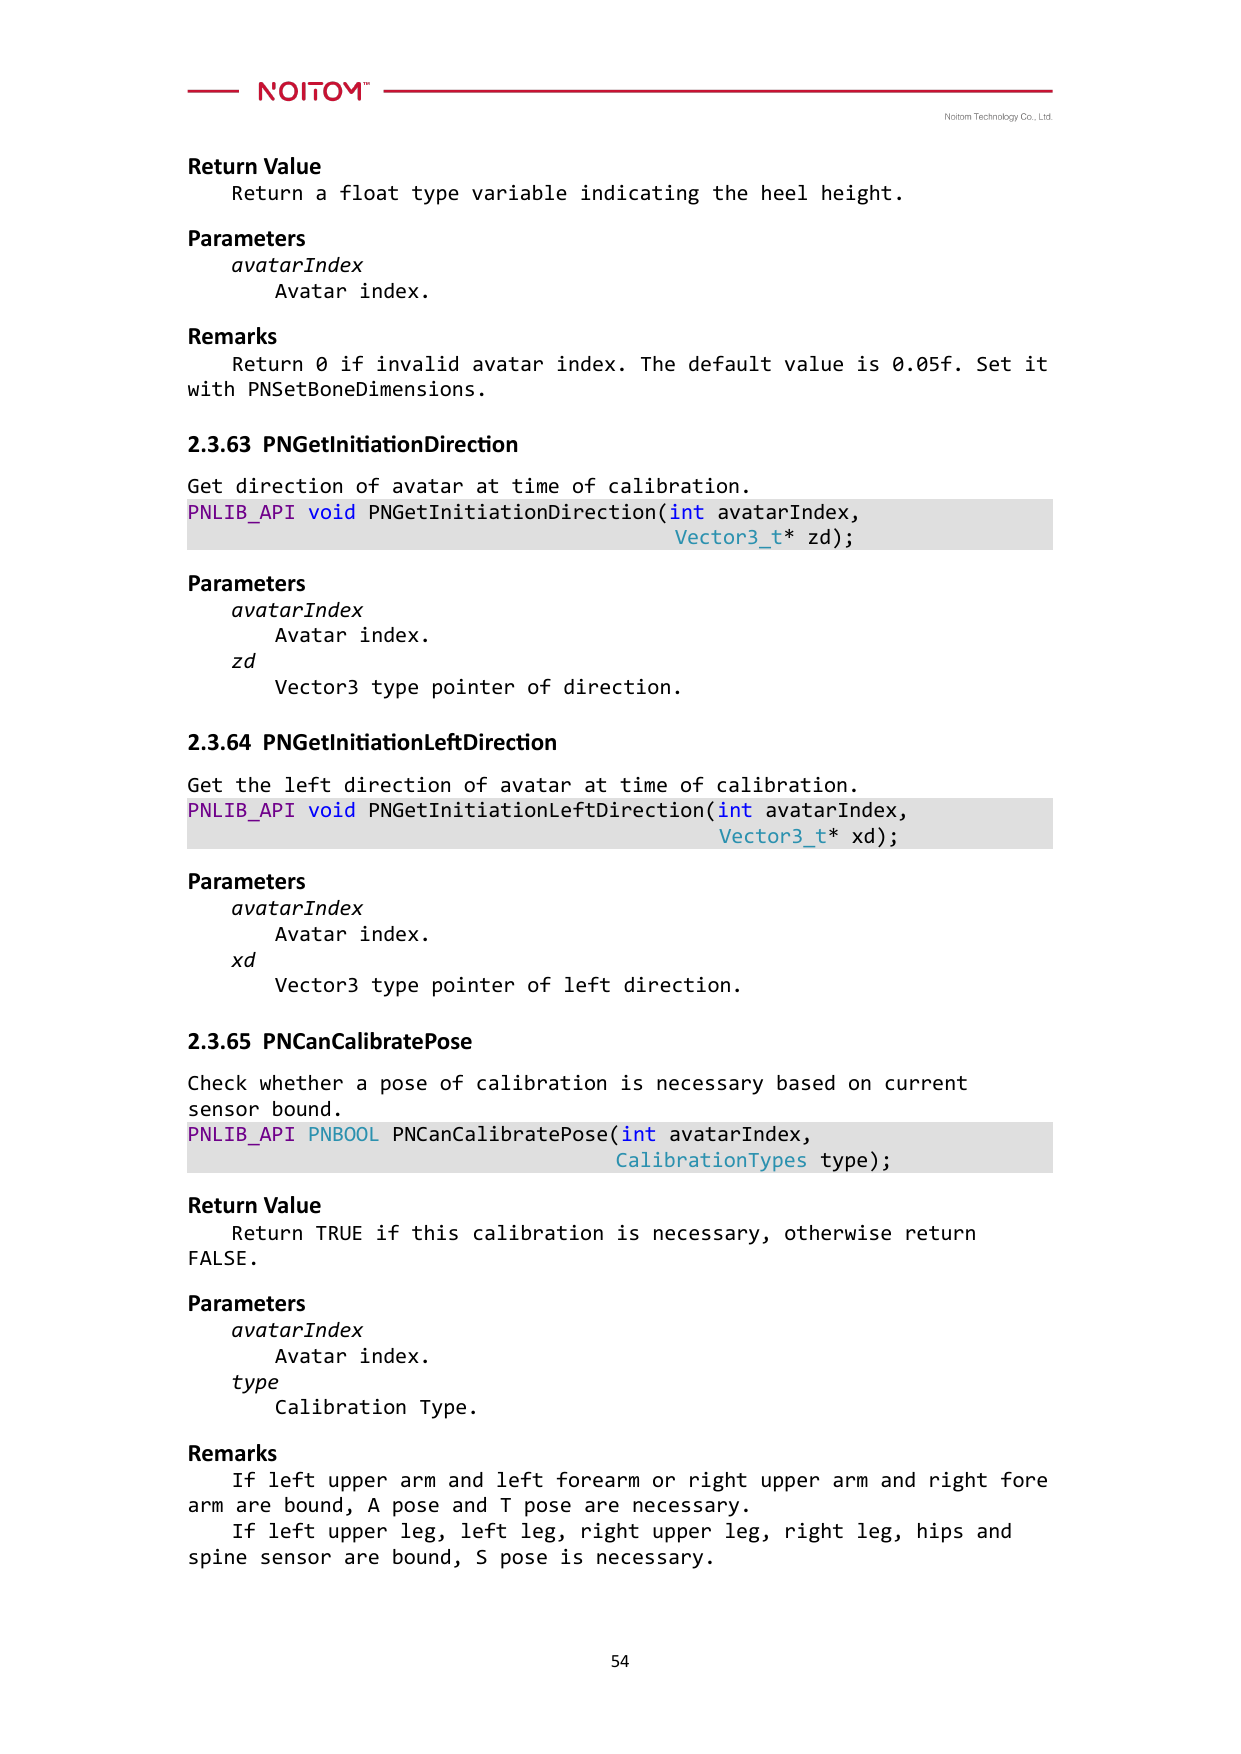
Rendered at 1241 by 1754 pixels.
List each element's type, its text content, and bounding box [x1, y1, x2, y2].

text type [187, 1369, 1053, 1395]
text If left upper leg, left leg, right upper leg, right leg, hips and spine sensor are bound, S pose is necessary. [187, 1518, 1053, 1570]
text Calibration Type. [187, 1395, 1053, 1420]
text Vector3 type pointer of direction. [187, 674, 1053, 700]
text Parameters [187, 1287, 1053, 1318]
text PNLIB_API void PNGetInitiationDirection(int avatarIndex, Vector3_t* zd); [187, 499, 1053, 550]
text Return 0 if invalid avatar index. The default value is 0.05f. Set it with PNSetBoneDimensions. [187, 351, 1053, 402]
text Avatar index. [187, 623, 1053, 648]
text Remarks [187, 1437, 1053, 1467]
text Get direction of avatar at time of calibration. [187, 473, 1053, 499]
text avatarIndex [187, 253, 1053, 278]
picture [187, 59, 1053, 134]
text PNLIB_API void PNGetInitiationLeftDirection(int avatarIndex, Vector3_t* xd); [187, 798, 1053, 849]
text Remarks [187, 320, 1053, 351]
subtitle PNCanCalibratePose [187, 1025, 1053, 1055]
text Return TRUE if this calibration is necessary, otherwise return FALSE. [187, 1220, 1053, 1271]
text xd [187, 947, 1053, 973]
text Parameters [187, 222, 1053, 253]
text Parameters [187, 865, 1053, 896]
text Parameters [187, 567, 1053, 597]
text If left upper arm and left forearm or right upper arm and right fore arm are bound, A pose and T pose are necessary. [187, 1467, 1053, 1518]
text Return Value [187, 150, 1053, 181]
text Avatar index. [187, 921, 1053, 947]
text Return Value [187, 1189, 1053, 1220]
text Avatar index. [187, 278, 1053, 304]
text Get the left direction of avatar at time of calibration. [187, 772, 1053, 798]
text Vector3 type pointer of left direction. [187, 973, 1053, 998]
text avatarIndex [187, 896, 1053, 921]
subtitle PNGetInitiationLeftDirection [187, 726, 1053, 757]
text Return a float type variable indicating the heel height. [187, 181, 1053, 206]
text Check whether a pose of calibration is necessary based on current sensor bound. [187, 1071, 1053, 1122]
text PNLIB_API PNBOOL PNCanCalibratePose(int avatarIndex, CalibrationTypes type); [187, 1122, 1053, 1173]
text avatarIndex [187, 1318, 1053, 1343]
subtitle PNGetInitiationDirection [187, 428, 1053, 458]
text Avatar index. [187, 1343, 1053, 1369]
text avatarIndex [187, 597, 1053, 623]
text zd [187, 648, 1053, 674]
